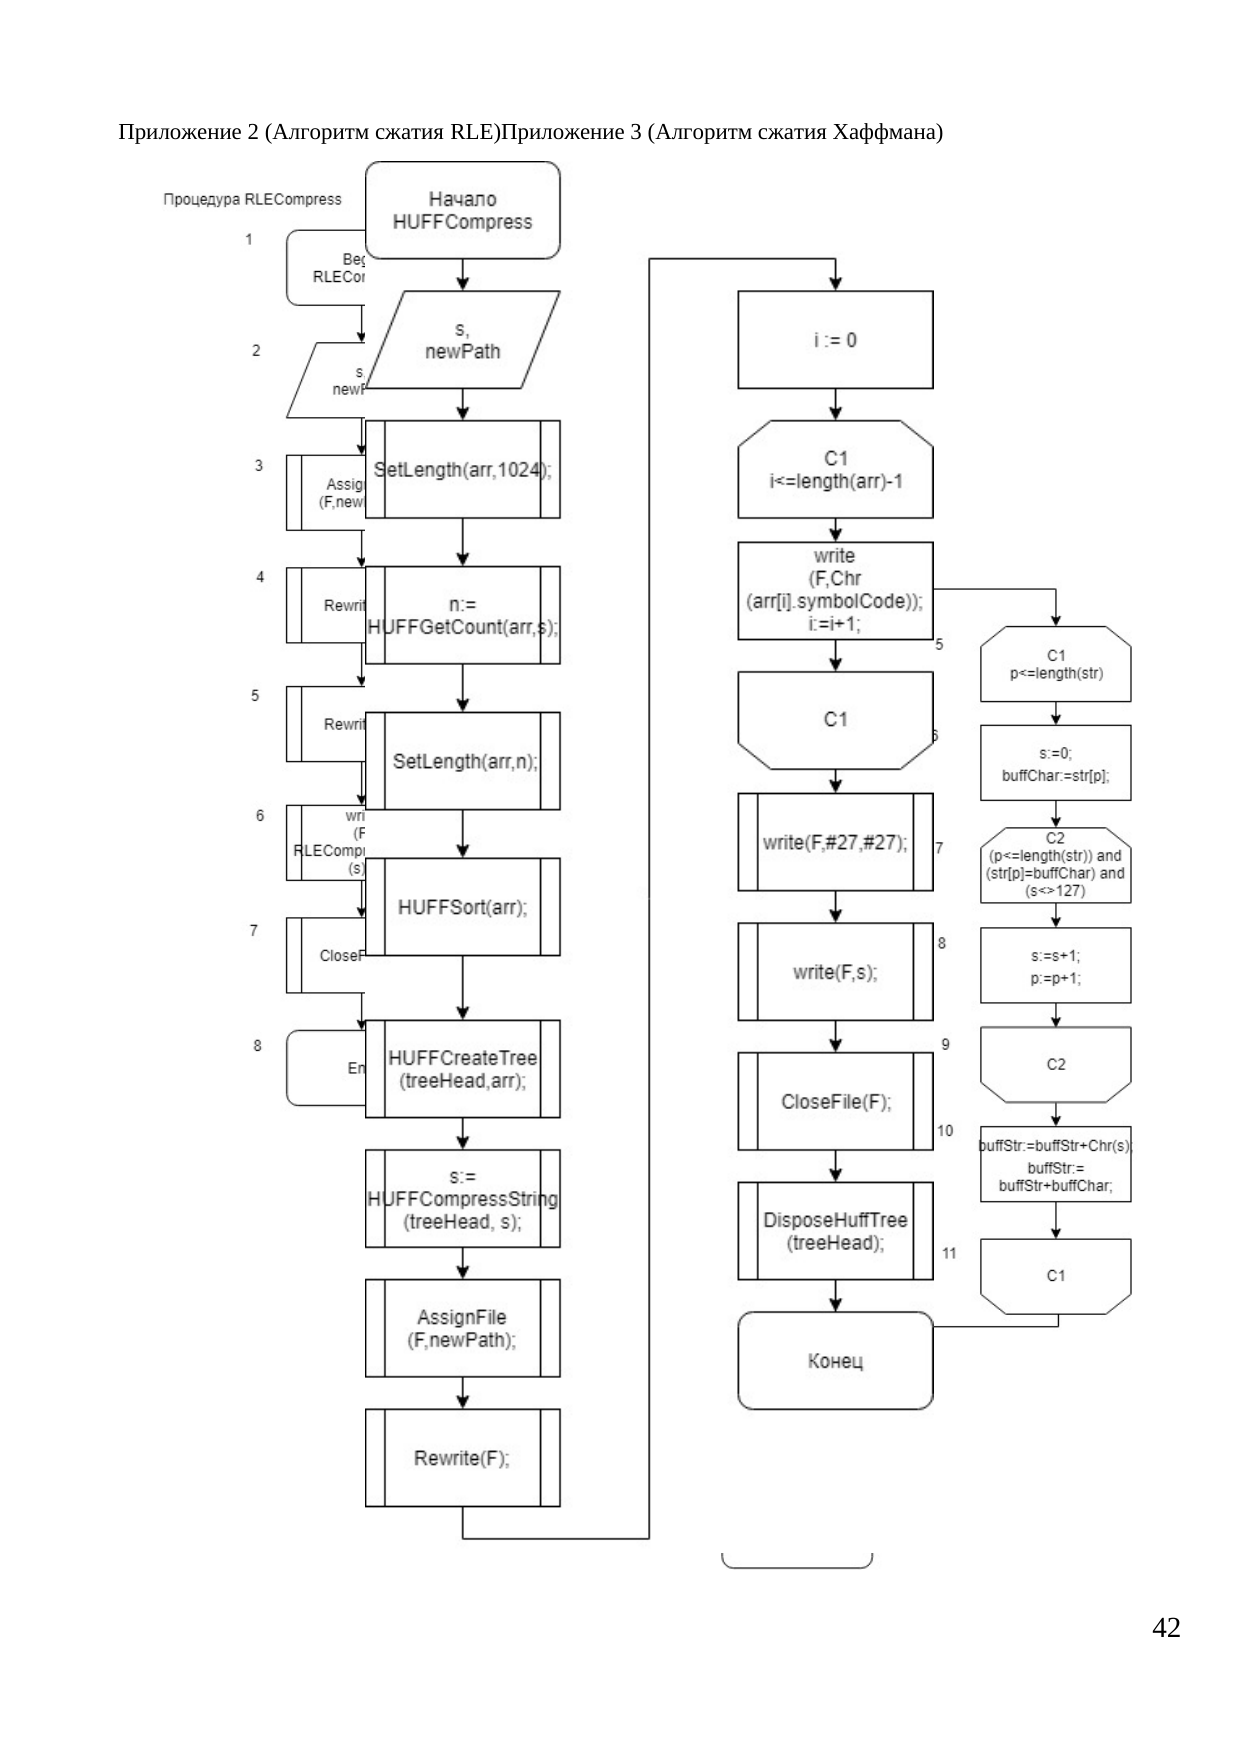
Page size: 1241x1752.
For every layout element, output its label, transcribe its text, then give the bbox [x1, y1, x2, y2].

picture [161, 161, 1138, 1570]
text Приложение 2 (Алгоритм сжатия RLE)Приложение 3 (Алгоритм сжатия Хаффмана) [118, 118, 1181, 144]
